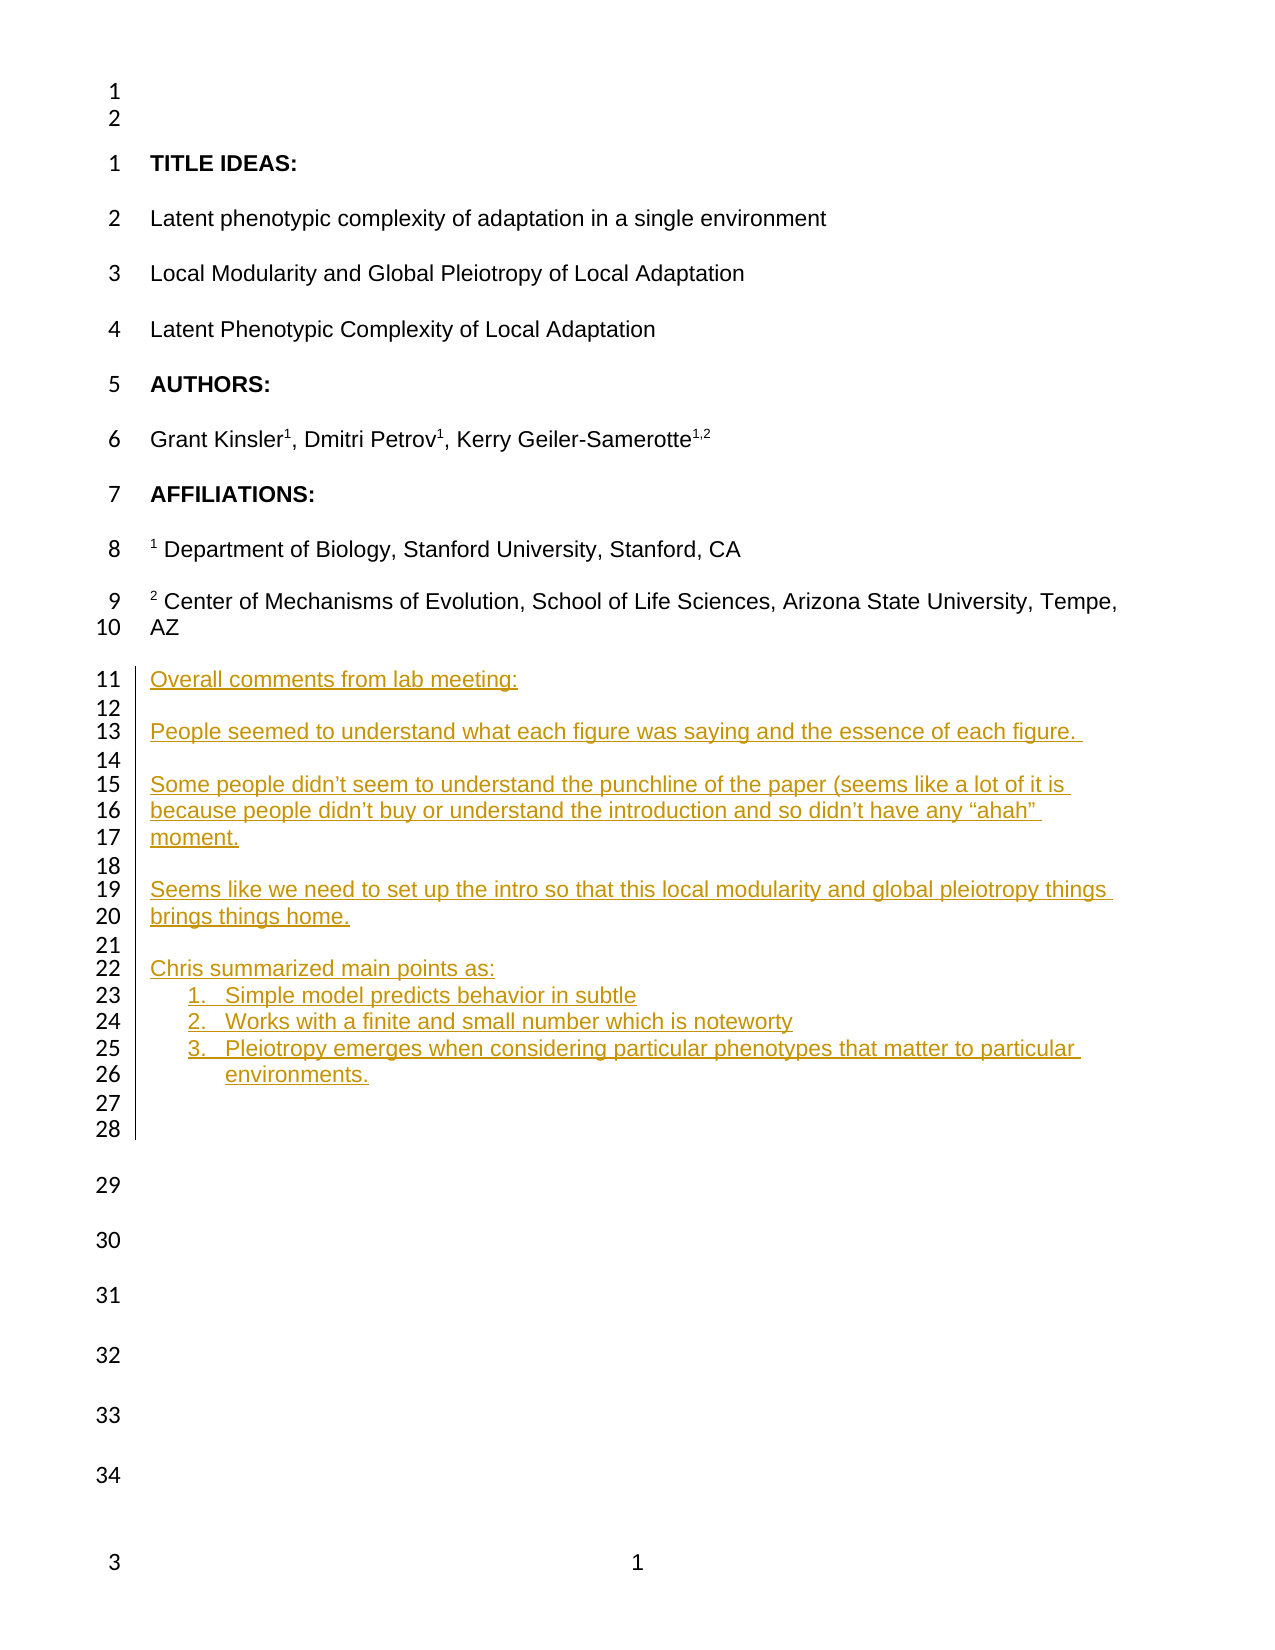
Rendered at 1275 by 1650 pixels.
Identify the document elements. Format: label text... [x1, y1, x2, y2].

text 1 Department of Biology, Stanford University, Stanford, CA [150, 536, 1125, 563]
text Latent Phenotypic Complexity of Local Adaptation [150, 316, 1125, 342]
text Latent phenotypic complexity of adaptation in a single environment [150, 205, 1125, 232]
text Grant Kinsler1, Dmitri Petrov1, Kerry Geiler-Samerotte1,2 [150, 426, 1125, 452]
text TITLE IDEAS: [150, 150, 1125, 176]
text 2 Center of Mechanisms of Evolution, School of Life Sciences, Arizona State University, Tempe, AZ [150, 588, 1125, 641]
text Local Modularity and Global Pleiotropy of Local Adaptation [150, 260, 1125, 287]
text AUTHORS: [150, 371, 1125, 397]
text AFFILIATIONS: [150, 481, 1125, 508]
